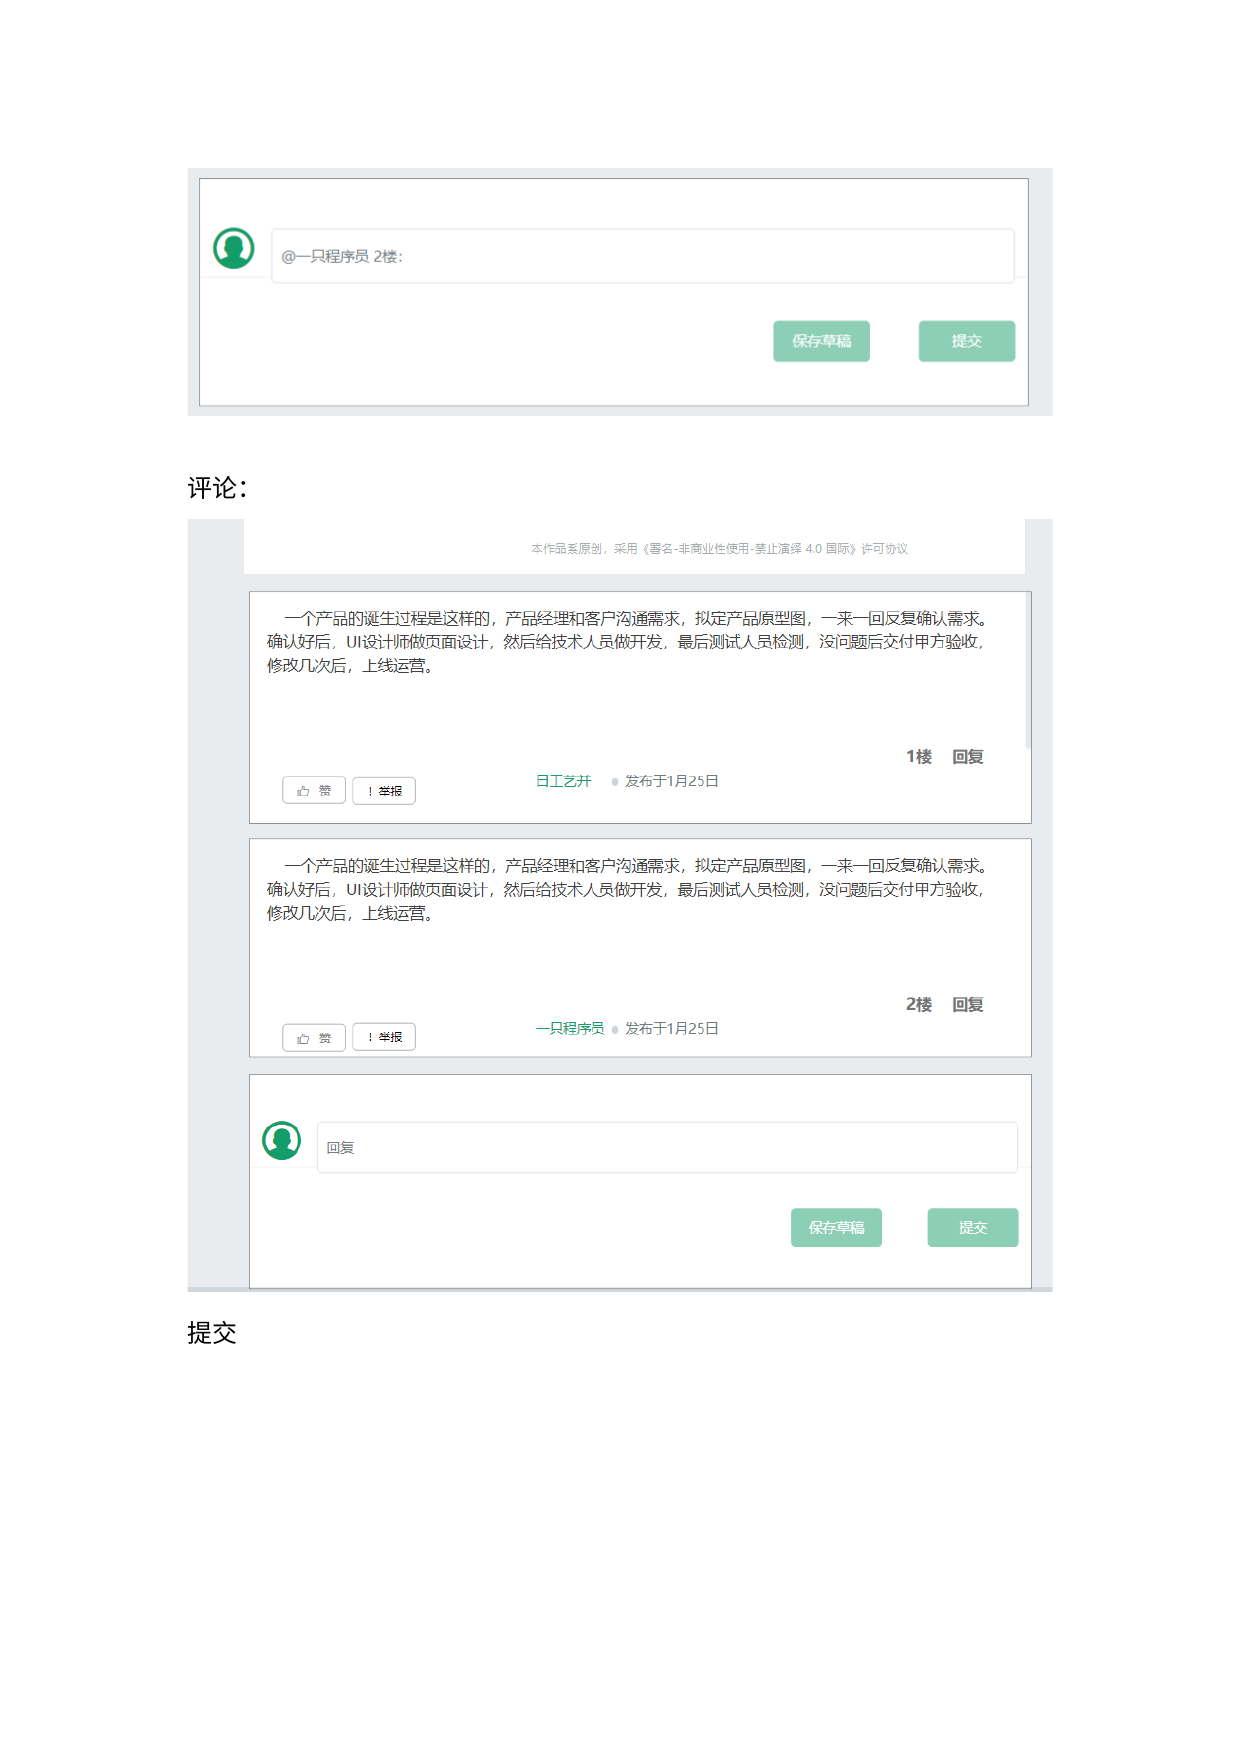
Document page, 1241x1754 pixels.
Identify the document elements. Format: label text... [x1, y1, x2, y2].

text 提交 [187, 1299, 1053, 1364]
picture [187, 168, 1053, 416]
picture [187, 519, 1053, 1292]
text 评论： [187, 454, 1053, 519]
